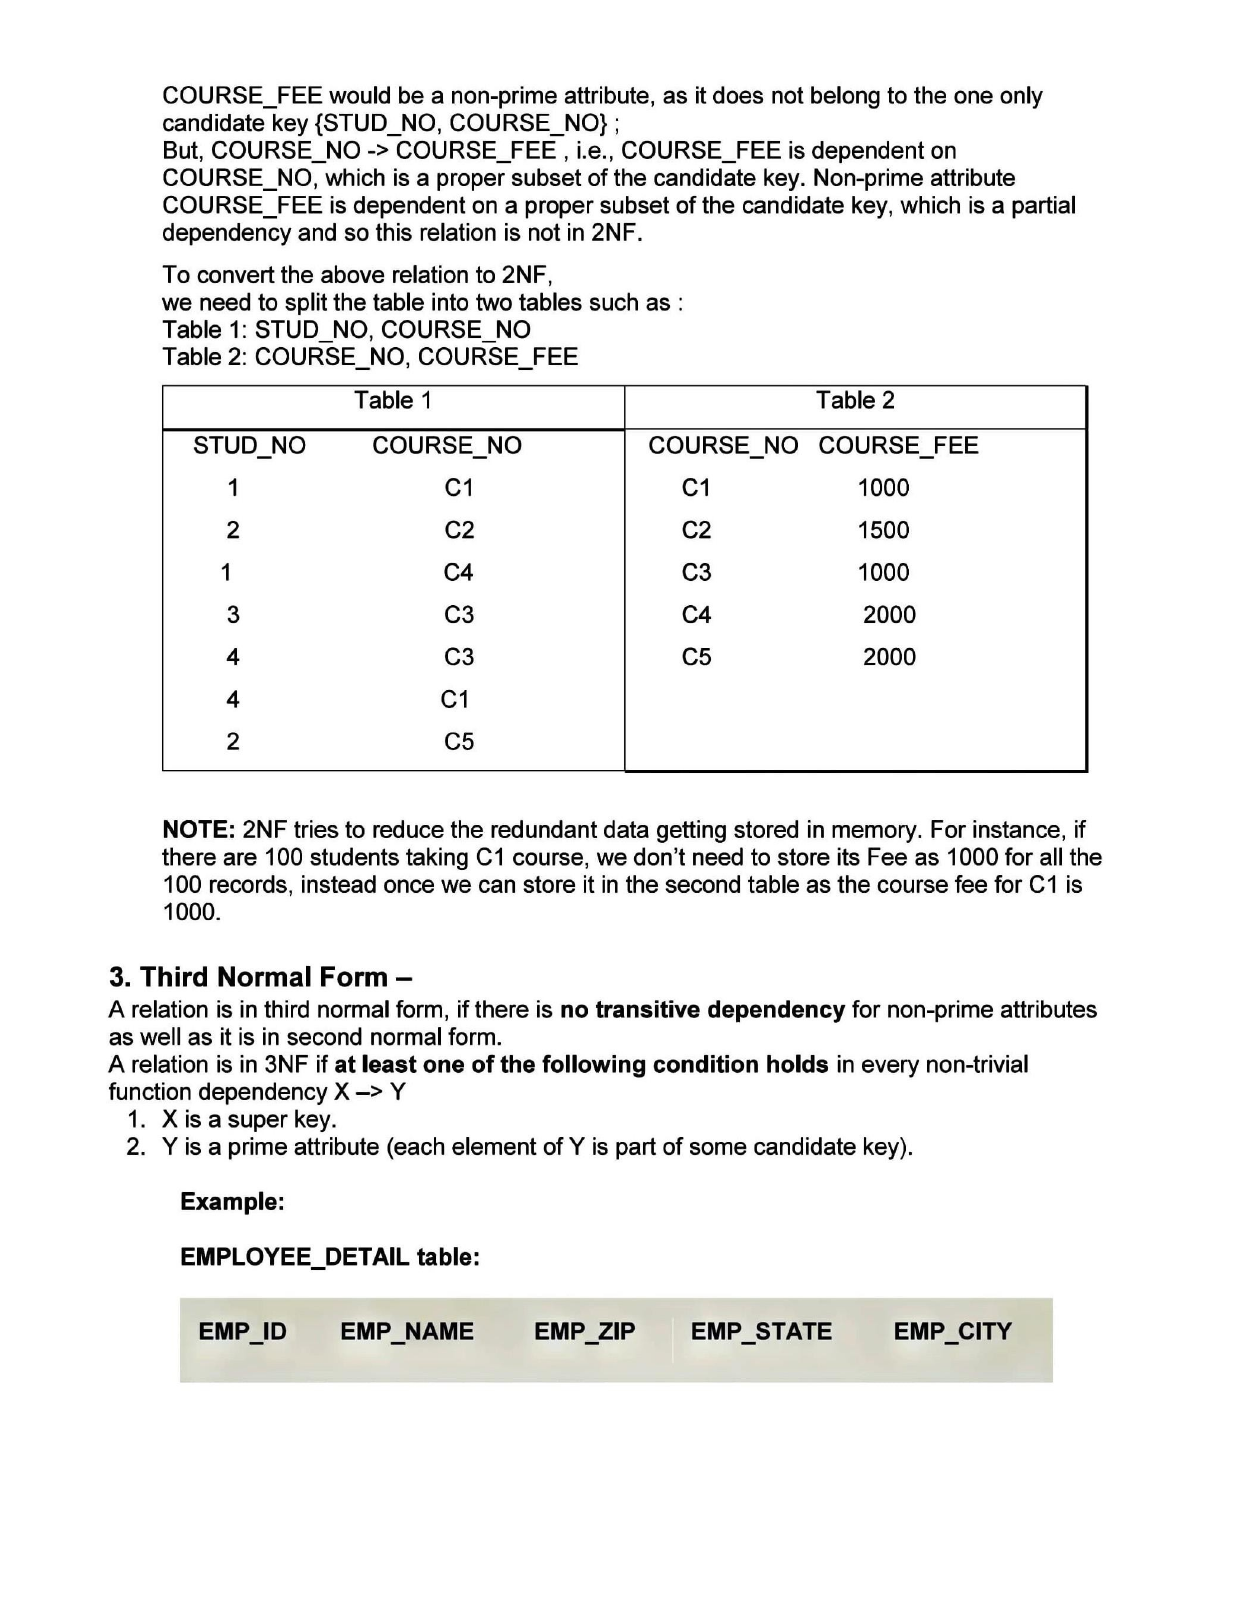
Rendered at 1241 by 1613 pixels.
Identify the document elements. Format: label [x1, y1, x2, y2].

picture [105, 79, 1106, 1391]
